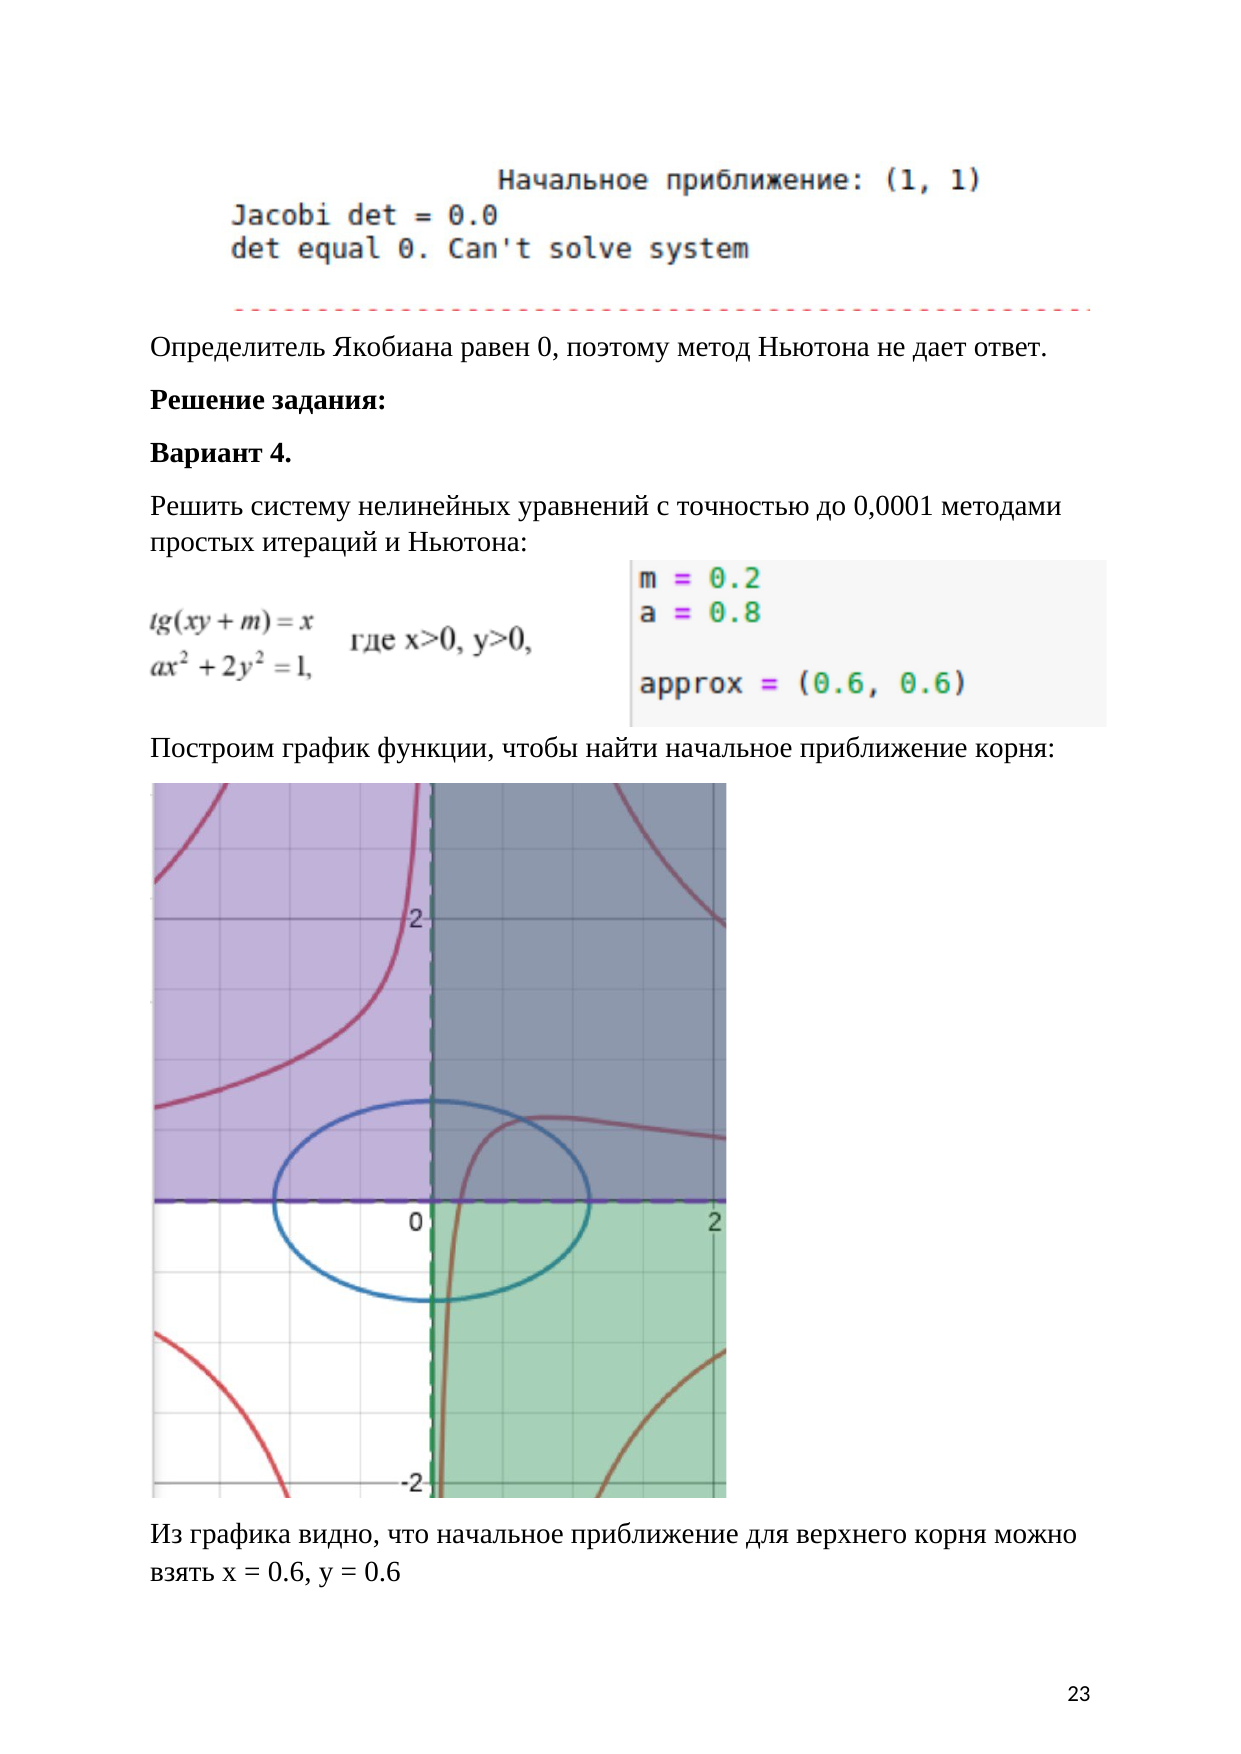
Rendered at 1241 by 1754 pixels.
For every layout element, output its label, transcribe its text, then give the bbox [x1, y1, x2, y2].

picture [150, 150, 1091, 311]
text Решение задания: [150, 382, 1090, 416]
picture [98, 586, 599, 722]
picture [150, 783, 727, 1498]
text Вариант 4. [150, 435, 1090, 469]
text Решить систему нелинейных уравнений с точностью до 0,0001 методами простых итераций и Ньютона: [150, 488, 1090, 558]
text Из графика видно, что начальное приближение для верхнего корня можно взять x = 0.6, y = 0.6 [150, 1516, 1090, 1588]
text Определитель Якобиана равен 0, поэтому метод Ньютона не дает ответ. [150, 329, 1090, 362]
text Построим график функции, чтобы найти начальное приближение корня: [150, 730, 1090, 764]
picture [625, 560, 1107, 727]
